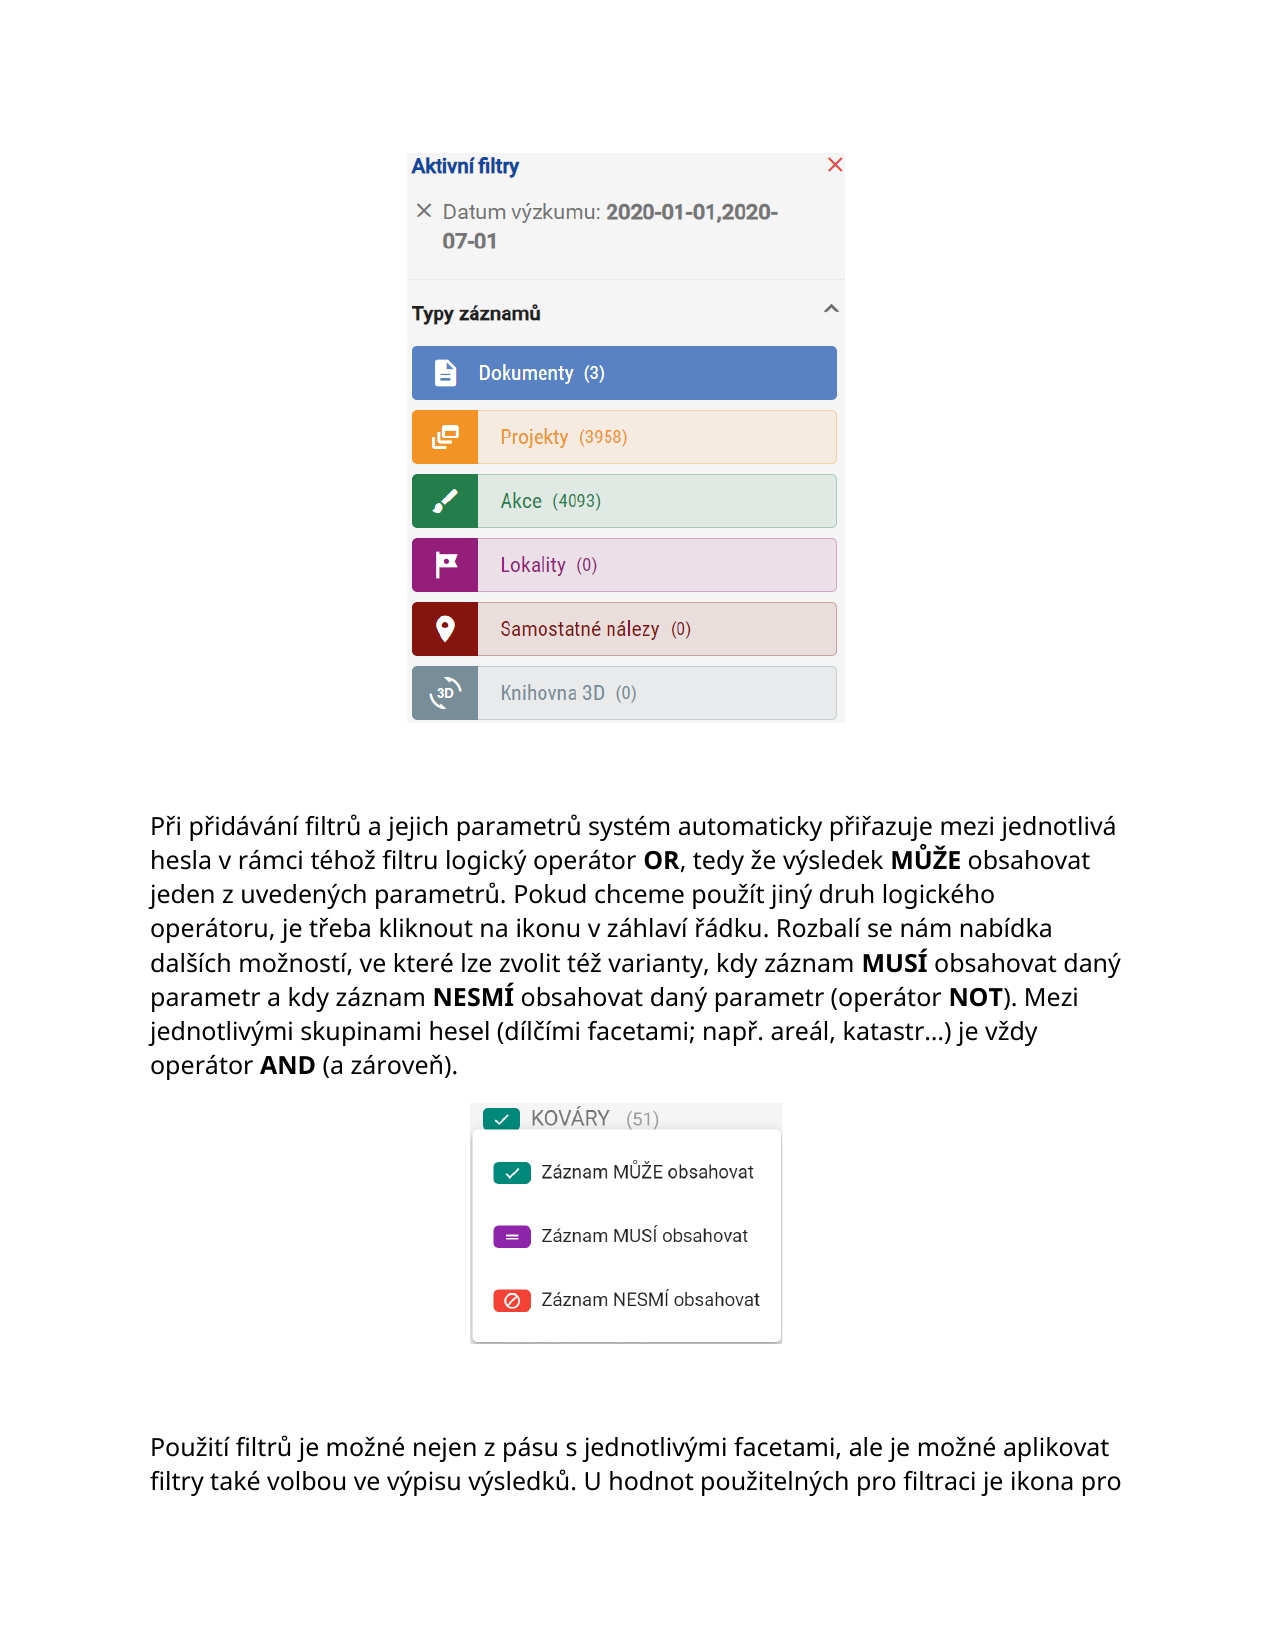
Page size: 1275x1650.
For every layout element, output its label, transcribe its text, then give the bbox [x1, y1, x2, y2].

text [150, 1430, 1125, 1498]
table_header [139, 150, 1114, 790]
table_header [139, 1100, 1114, 1411]
text Při přidávání filtrů a jejich parametrů systém automaticky přiřazuje mezi jednotlivá hesla v rámci téhož filtru logický operátor OR, tedy že výsledek MŮŽE obsahovat jeden z uvedených parametrů. Pokud chceme použít jiný druh logického operátoru, je třeba kliknout na ikonu v záhlaví řádku. Rozbalí se nám nabídka dalších možností, ve které lze zvolit též varianty, kdy záznam MUSÍ obsahovat daný parametr a kdy záznam NESMÍ obsahovat daný parametr (operátor NOT). Mezi jednotlivými skupinami hesel (dílčími facetami; např. areál, katastr…) je vždy operátor AND (a zároveň). [150, 809, 1125, 1081]
picture [407, 153, 845, 723]
picture [470, 1103, 783, 1344]
